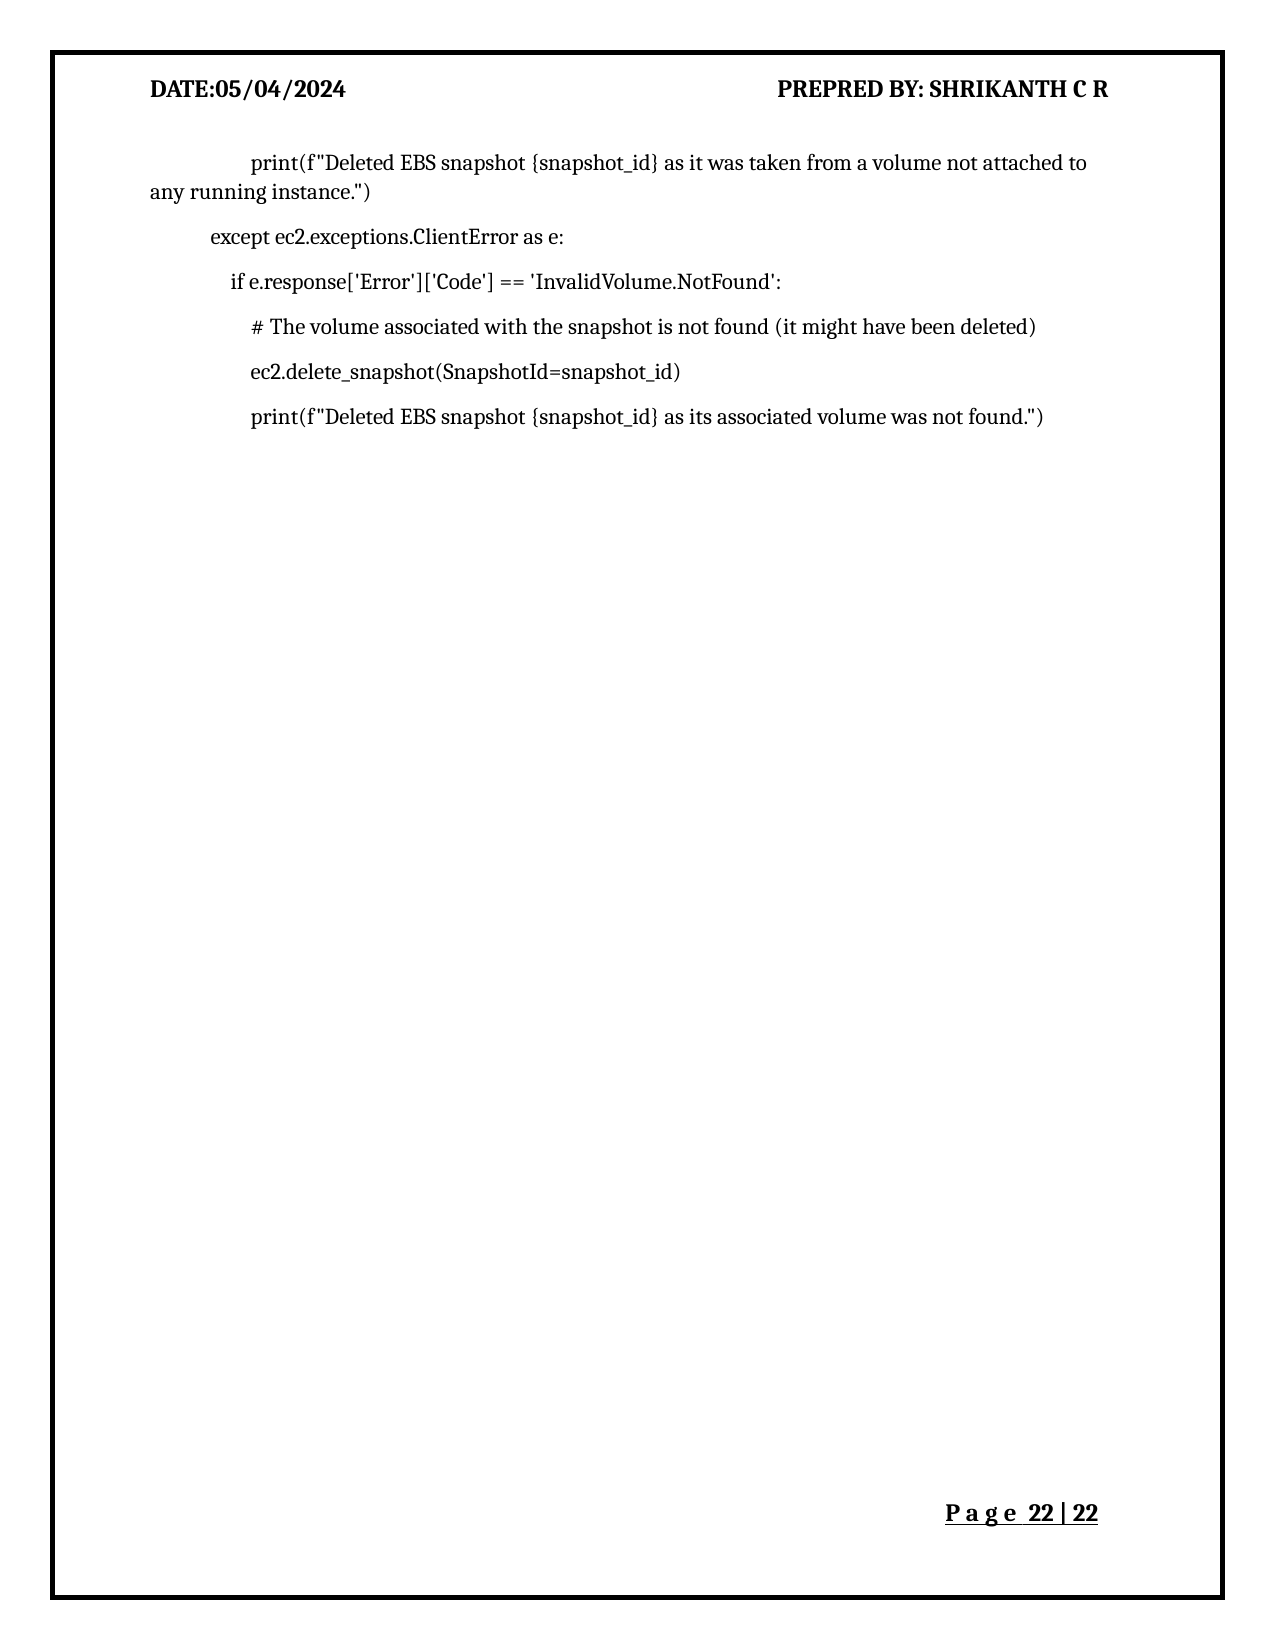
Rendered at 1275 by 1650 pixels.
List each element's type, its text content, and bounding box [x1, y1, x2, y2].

text ec2.delete_snapshot(SnapshotId=snapshot_id) [150, 359, 1125, 385]
text if e.response['Error']['Code'] == 'InvalidVolume.NotFound': [150, 269, 1125, 295]
text except ec2.exceptions.ClientError as e: [150, 223, 1125, 250]
text # The volume associated with the snapshot is not found (it might have been deleted) [150, 314, 1125, 340]
text print(f"Deleted EBS snapshot {snapshot_id} as its associated volume was not found.") [150, 404, 1125, 430]
text print(f"Deleted EBS snapshot {snapshot_id} as it was taken from a volume not attached to any running instance.") [150, 150, 1125, 205]
